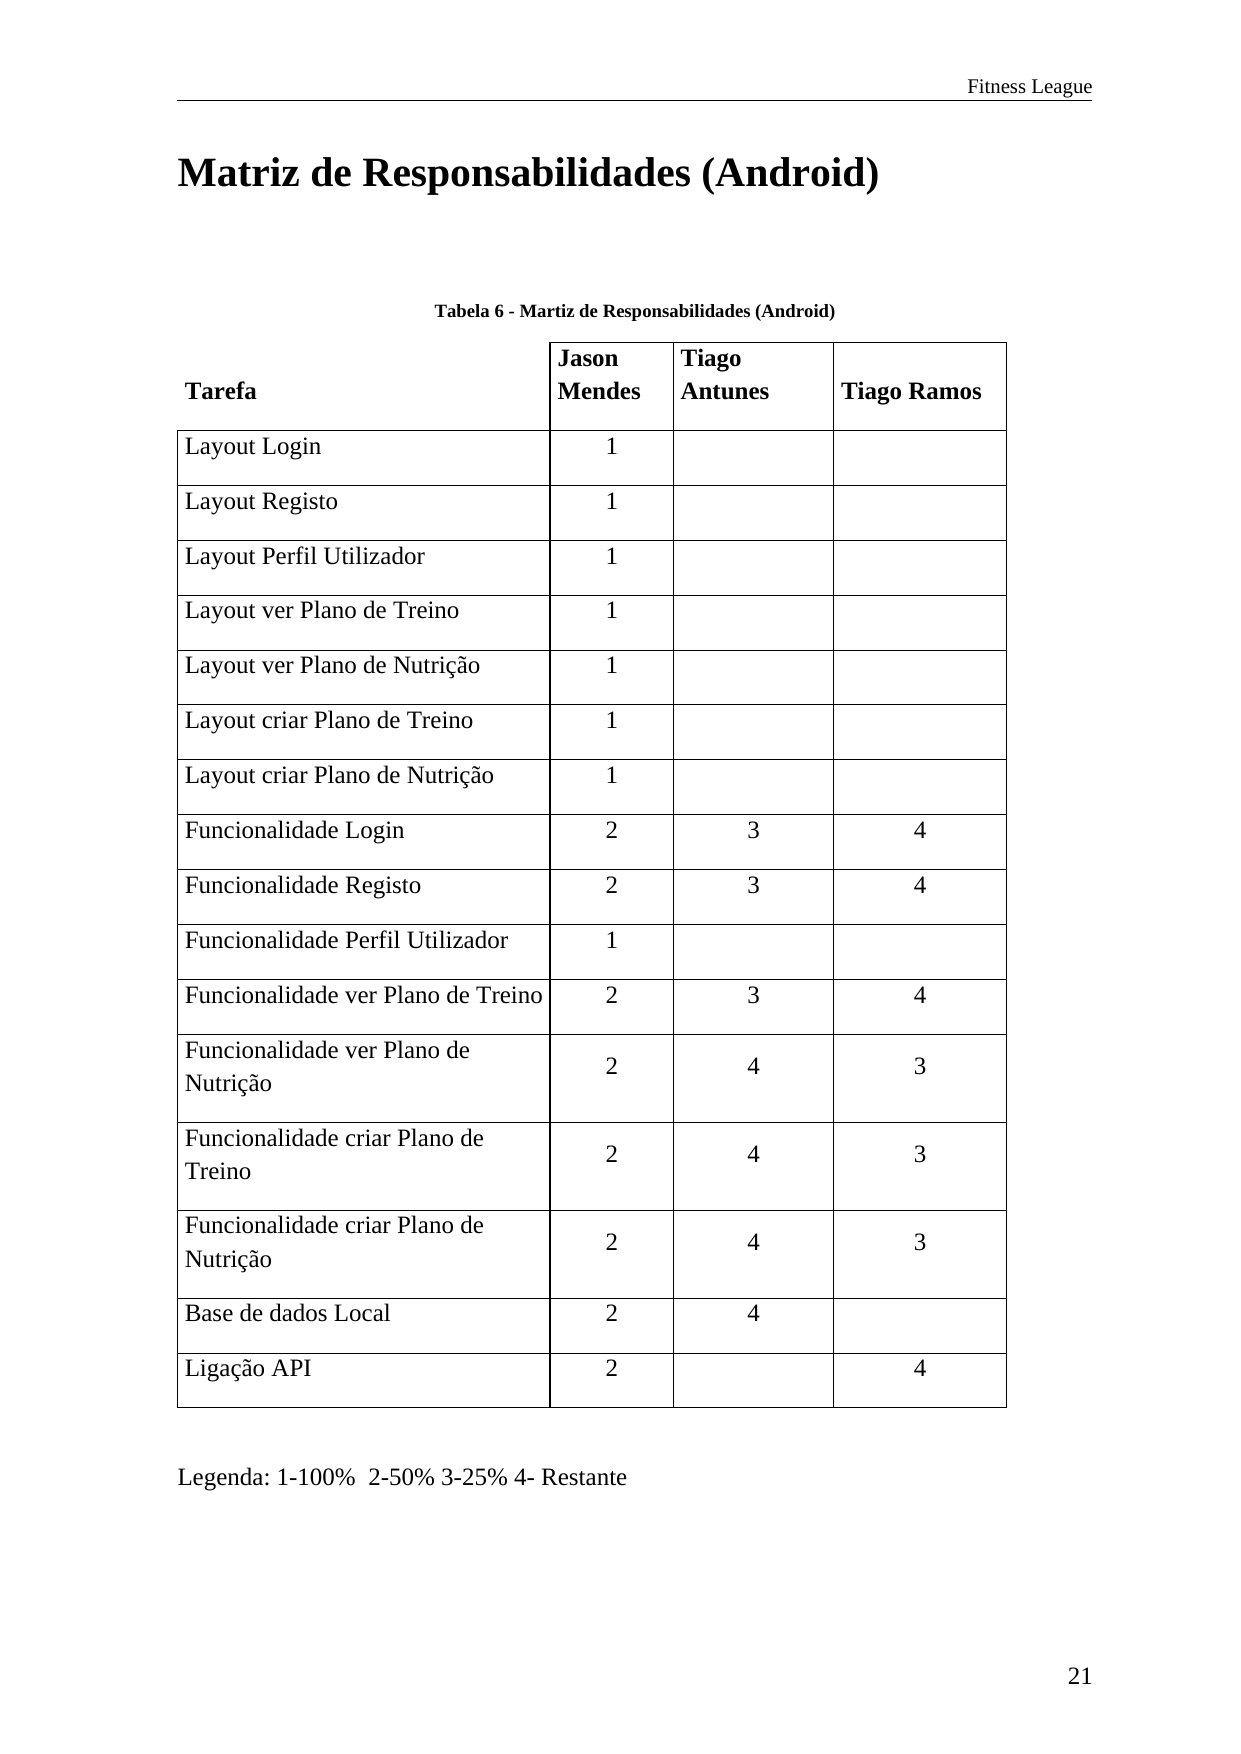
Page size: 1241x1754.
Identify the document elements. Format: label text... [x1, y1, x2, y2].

table_cell Layout Perfil Utilizador [178, 541, 549, 594]
table_cell 4 [674, 1299, 833, 1352]
table_cell Ligação API [178, 1354, 549, 1407]
table_cell Layout Login [178, 431, 549, 485]
table_cell 2 [551, 980, 673, 1034]
table_cell 3 [674, 980, 833, 1034]
table_cell [674, 705, 833, 759]
table_cell 3 [674, 815, 833, 869]
table_cell [834, 705, 1006, 759]
table_cell 3 [834, 1211, 1006, 1297]
table_header Tiago Antunes [674, 343, 833, 430]
table_cell 4 [674, 1035, 833, 1122]
table_cell Layout criar Plano de Treino [178, 705, 549, 759]
table_cell 1 [551, 705, 673, 759]
table_cell 1 [551, 541, 673, 594]
table_cell 4 [674, 1211, 833, 1297]
table_cell 2 [551, 1299, 673, 1352]
table_cell [834, 486, 1006, 540]
table_cell Funcionalidade criar Plano de Nutrição [178, 1211, 549, 1297]
table_cell 1 [551, 486, 673, 540]
table_cell [674, 541, 833, 594]
table_cell Layout Registo [178, 486, 549, 540]
table_cell 4 [834, 980, 1006, 1034]
text Legenda: 1-100% 2-50% 3-25% 4- Restante [177, 1462, 1092, 1491]
table_cell [834, 925, 1006, 979]
text Matriz de Responsabilidades (Android) [177, 148, 1092, 196]
table_cell [834, 541, 1006, 594]
table_cell 4 [834, 815, 1006, 869]
table_cell 3 [834, 1123, 1006, 1209]
table_cell 4 [674, 1123, 833, 1209]
table_cell 4 [834, 1354, 1006, 1407]
table_cell 1 [551, 925, 673, 979]
table_cell [674, 1354, 833, 1407]
table_cell [674, 760, 833, 814]
table_cell Layout criar Plano de Nutrição [178, 760, 549, 814]
table_cell 1 [551, 431, 673, 485]
table_cell Funcionalidade ver Plano de Treino [178, 980, 549, 1034]
table_cell Funcionalidade criar Plano de Treino [178, 1123, 549, 1209]
table_cell 1 [551, 760, 673, 814]
table_cell Funcionalidade Registo [178, 870, 549, 924]
table_header Jason Mendes [551, 343, 673, 430]
table_cell [674, 925, 833, 979]
table_cell [674, 431, 833, 485]
table_cell 2 [551, 1211, 673, 1297]
table_cell Funcionalidade Login [178, 815, 549, 869]
table_cell Layout ver Plano de Nutrição [178, 651, 549, 704]
table_cell Layout ver Plano de Treino [178, 596, 549, 649]
table_header Tarefa [177, 342, 549, 430]
table_header Tiago Ramos [834, 343, 1006, 430]
table_cell [834, 1299, 1006, 1352]
table_cell [674, 486, 833, 540]
table_cell 2 [551, 815, 673, 869]
table_cell [834, 760, 1006, 814]
table_cell Funcionalidade ver Plano de Nutrição [178, 1035, 549, 1122]
table_cell 1 [551, 596, 673, 649]
table_cell 2 [551, 1123, 673, 1209]
table_cell 4 [834, 870, 1006, 924]
table_cell Base de dados Local [178, 1299, 549, 1352]
table_cell Funcionalidade Perfil Utilizador [178, 925, 549, 979]
table_cell [834, 651, 1006, 704]
table_cell [674, 596, 833, 649]
table_cell 3 [674, 870, 833, 924]
table_cell 2 [551, 870, 673, 924]
table_cell [834, 431, 1006, 485]
table_cell 3 [834, 1035, 1006, 1122]
table_cell 2 [551, 1354, 673, 1407]
table_cell 1 [551, 651, 673, 704]
table_cell 2 [551, 1035, 673, 1122]
table_cell [674, 651, 833, 704]
table_cell [834, 596, 1006, 649]
